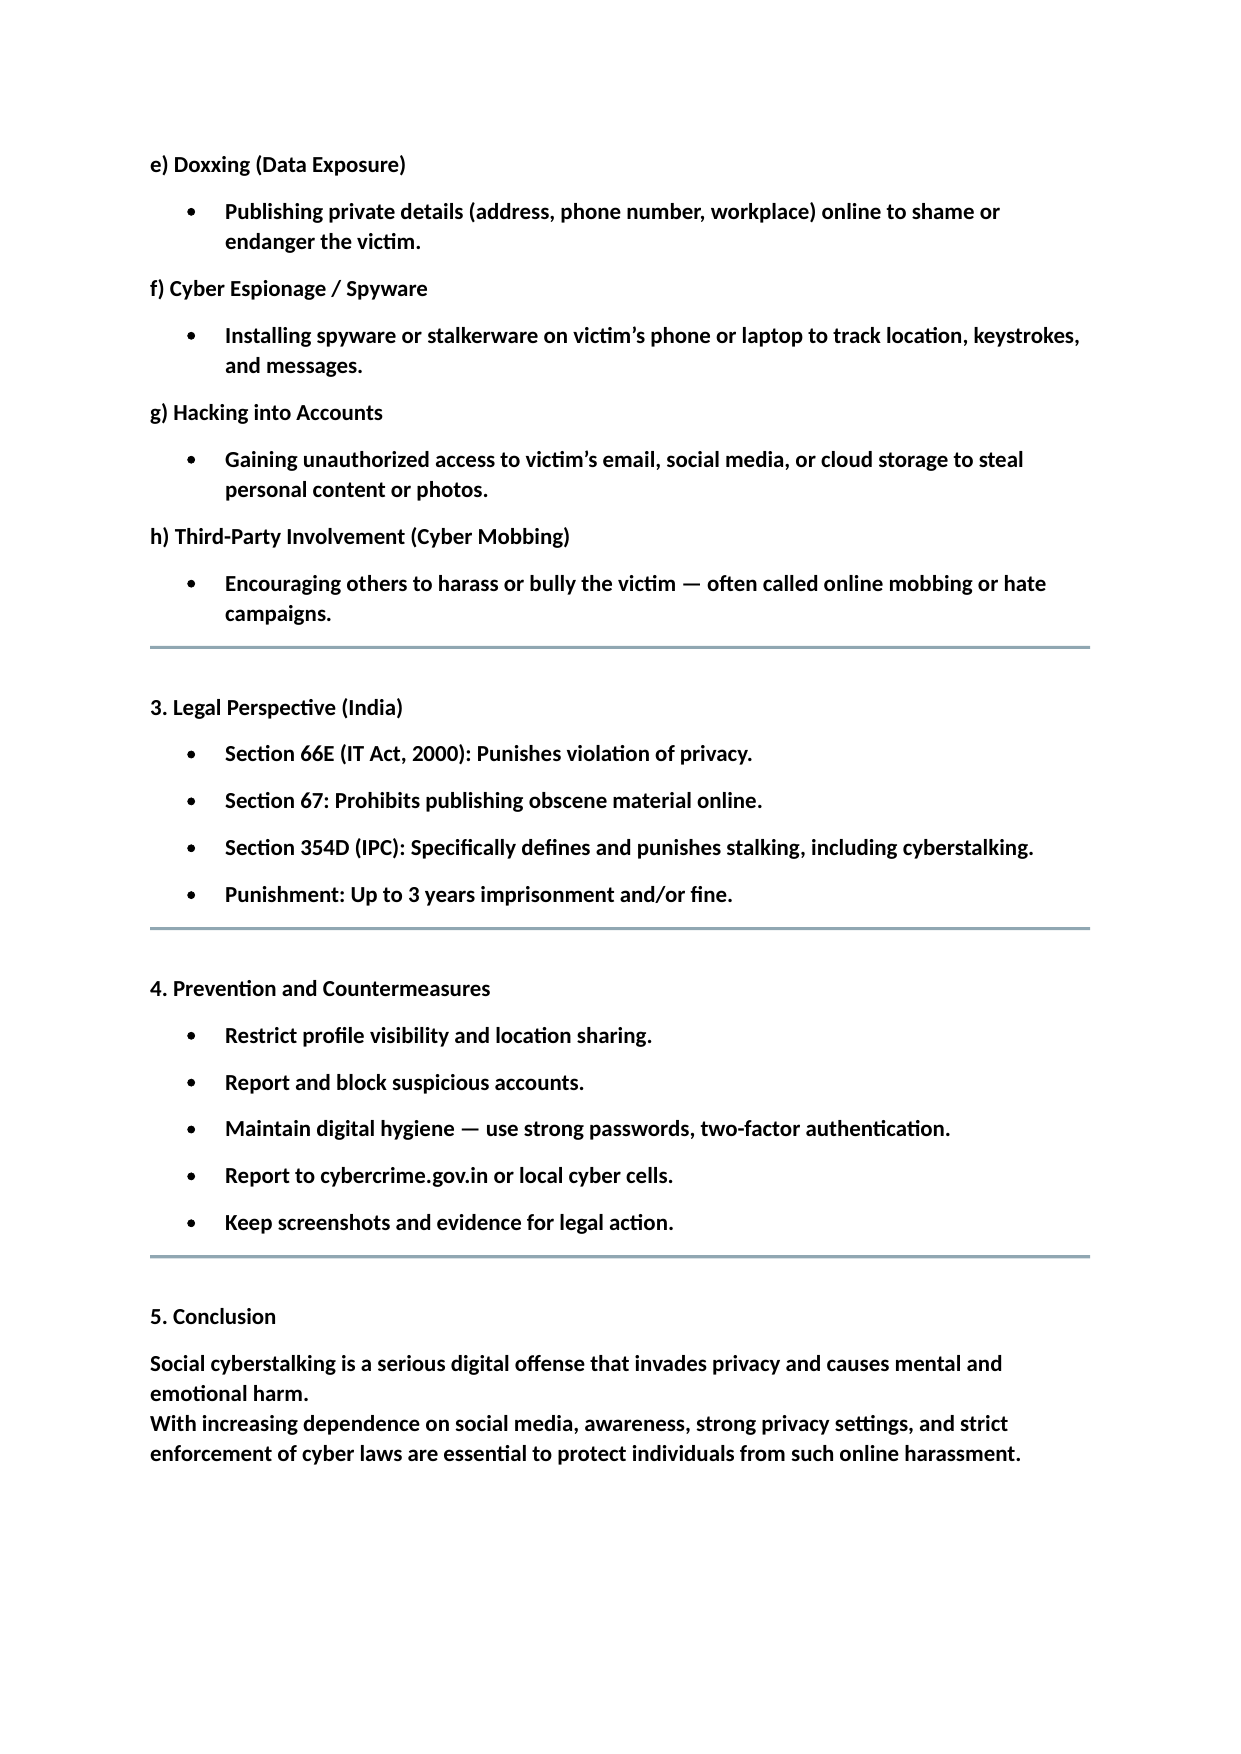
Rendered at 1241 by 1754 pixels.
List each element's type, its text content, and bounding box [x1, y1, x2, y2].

list Encouraging others to harass or bully the victim — often called online mobbing or hate campaigns. [187, 569, 1090, 627]
list Report to cybercrime.gov.in or local cyber cells. [187, 1161, 1090, 1189]
list Section 354D (IPC): Specifically defines and punishes stalking, including cyberstalking. [187, 833, 1090, 861]
text h) Third-Party Involvement (Cyber Mobbing) [150, 522, 1090, 550]
text e) Doxxing (Data Exposure) [150, 150, 1090, 178]
text 3. Legal Perspective (India) [150, 693, 1090, 721]
list Punishment: Up to 3 years imprisonment and/or fine. [187, 880, 1090, 908]
list Section 67: Prohibits publishing obscene material online. [187, 786, 1090, 814]
list Section 66E (IT Act, 2000): Punishes violation of privacy. [187, 739, 1090, 768]
list Publishing private details (address, phone number, workplace) online to shame or endanger the victim. [187, 197, 1090, 255]
text g) Hacking into Accounts [150, 398, 1090, 426]
list Gaining unauthorized access to victim’s email, social media, or cloud storage to steal personal content or photos. [187, 445, 1090, 503]
list Installing spyware or stalkerware on victim’s phone or laptop to track location, keystrokes, and messages. [187, 321, 1090, 379]
list Keep screenshots and evidence for legal action. [187, 1208, 1090, 1236]
text 5. Conclusion [150, 1302, 1090, 1330]
list Maintain digital hygiene — use strong passwords, two-factor authentication. [187, 1114, 1090, 1143]
text f) Cyber Espionage / Spyware [150, 274, 1090, 302]
list Restrict profile visibility and location sharing. [187, 1021, 1090, 1049]
text 4. Prevention and Countermeasures [150, 974, 1090, 1002]
text Social cyberstalking is a serious digital offense that invades privacy and causes mental and emotional harm. With increasing dependence on social media, awareness, strong privacy settings, and strict enforcement of cyber laws are essential to protect individuals from such online harassment. [150, 1349, 1090, 1468]
list Report and block suspicious accounts. [187, 1068, 1090, 1096]
